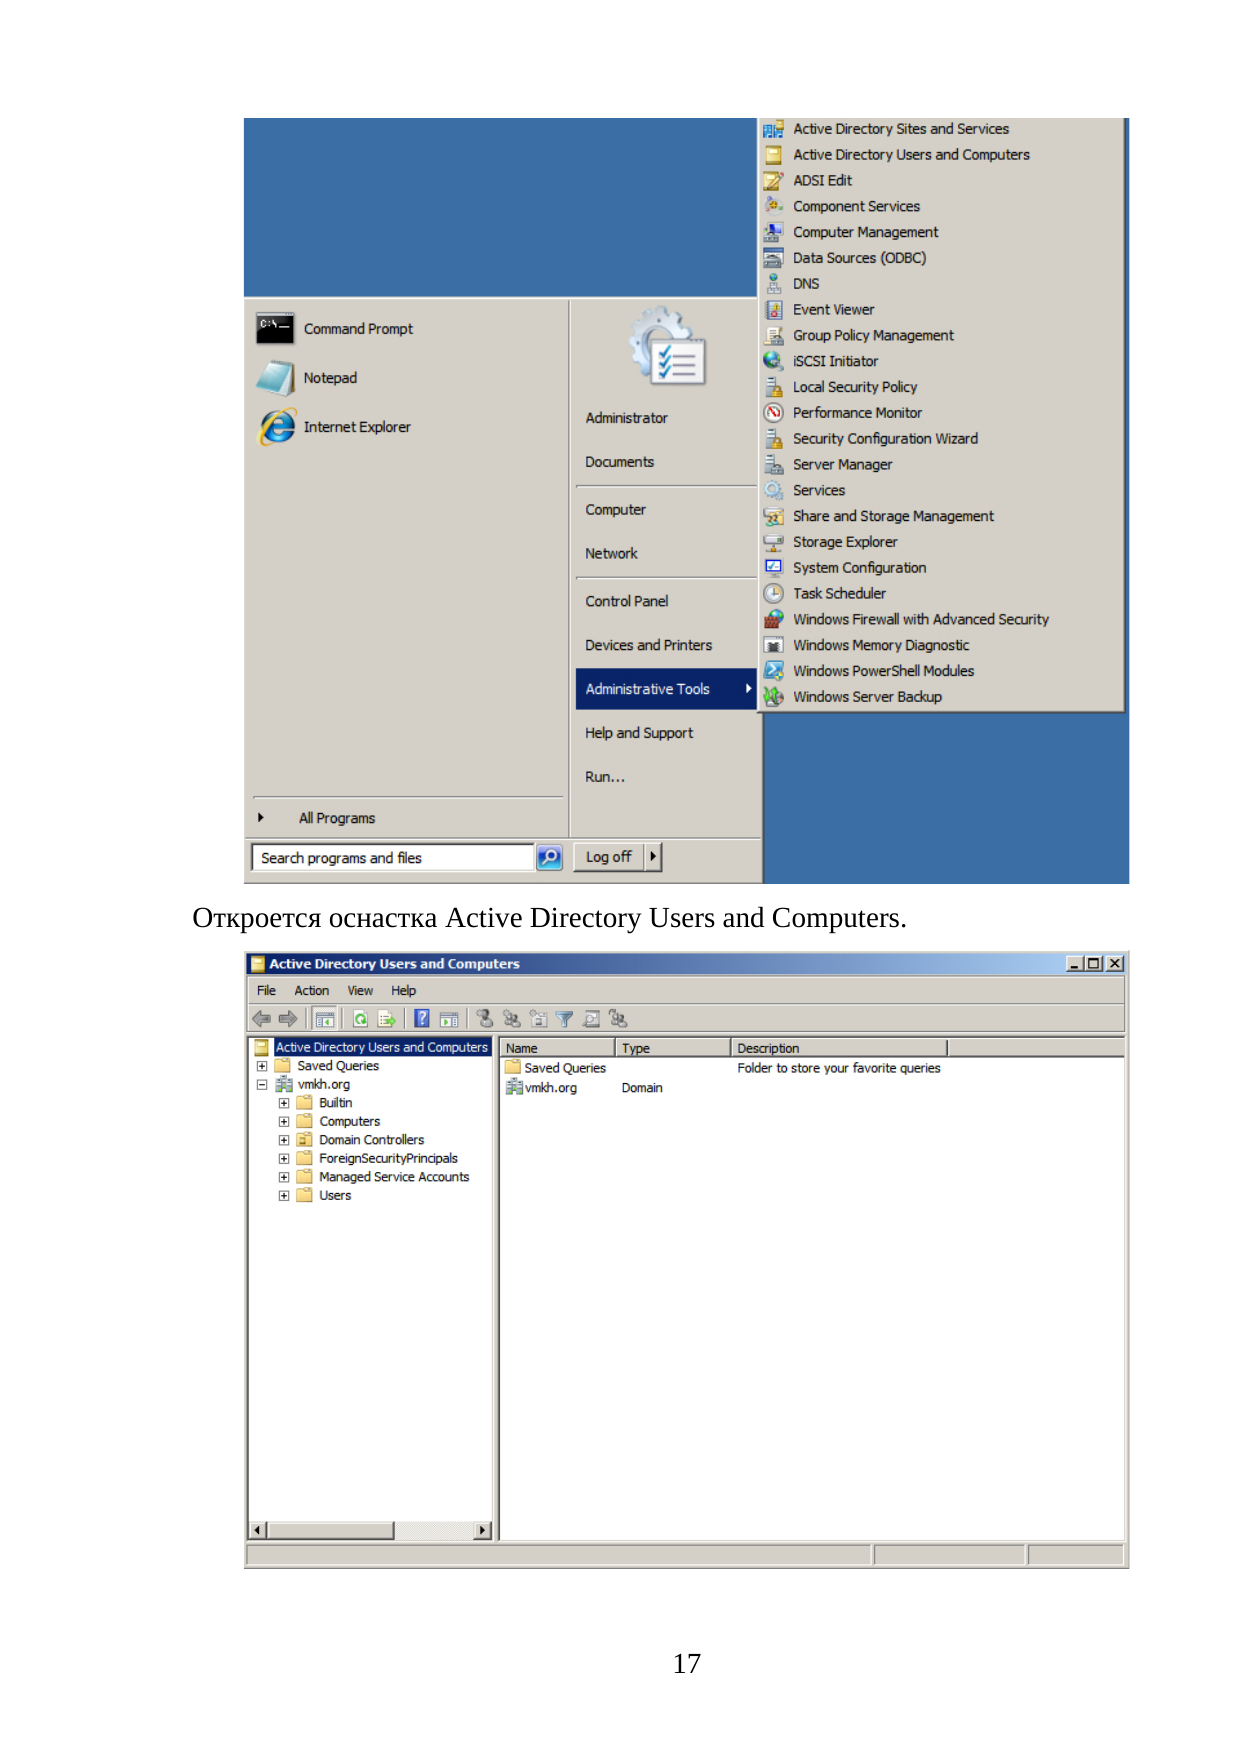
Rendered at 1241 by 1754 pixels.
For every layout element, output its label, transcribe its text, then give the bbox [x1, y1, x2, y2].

picture [243, 118, 1130, 884]
picture [243, 950, 1130, 1569]
text Откроется оснастка Active Directory Users and Computers. [118, 900, 1181, 933]
